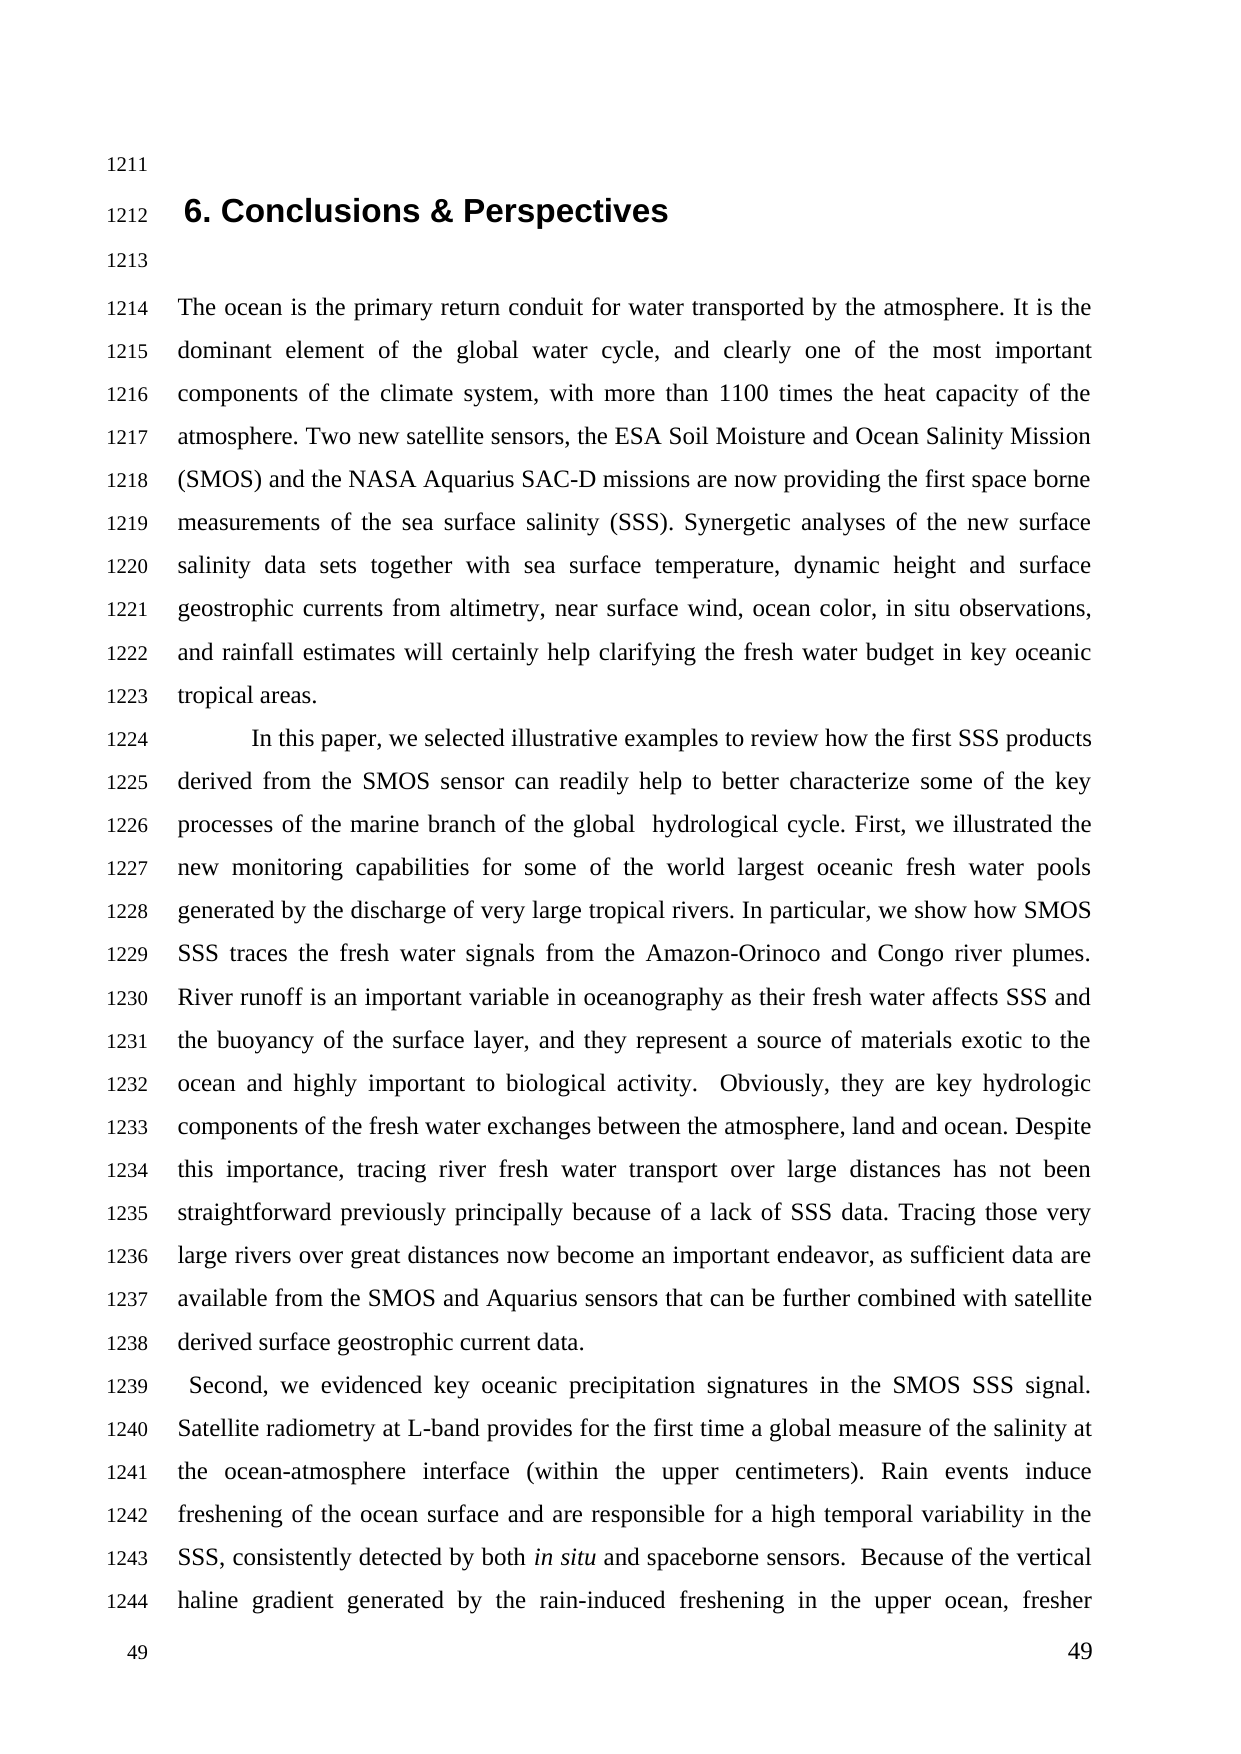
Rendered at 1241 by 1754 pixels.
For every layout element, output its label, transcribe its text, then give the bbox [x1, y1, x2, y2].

text The ocean is the primary return conduit for water transported by the atmosphere. It is the dominant element of the global water cycle, and clearly one of the most important components of the climate system, with more than 1100 times the heat capacity of the atmosphere. Two new satellite sensors, the ESA Soil Moisture and Ocean Salinity Mission (SMOS) and the NASA Aquarius SAC-D missions are now providing the first space borne measurements of the sea surface salinity (SSS). Synergetic analyses of the new surface salinity data sets together with sea surface temperature, dynamic height and surface geostrophic currents from altimetry, near surface wind, ocean color, in situ observations, and rainfall estimates will certainly help clarifying the fresh water budget in key oceanic tropical areas. [177, 292, 1092, 708]
text 6. Conclusions & Perspectives [177, 191, 1092, 229]
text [177, 1370, 1092, 1614]
text In this paper, we selected illustrative examples to review how the first SSS products derived from the SMOS sensor can readily help to better characterize some of the key processes of the marine branch of the global hydrological cycle. First, we illustrated the new monitoring capabilities for some of the world largest oceanic fresh water pools generated by the discharge of very large tropical rivers. In particular, we show how SMOS SSS traces the fresh water signals from the Amazon-Orinoco and Congo river plumes. River runoff is an important variable in oceanography as their fresh water affects SSS and the buoyancy of the surface layer, and they represent a source of materials exotic to the ocean and highly important to biological activity. Obviously, they are key hydrologic components of the fresh water exchanges between the atmosphere, land and ocean. Despite this importance, tracing river fresh water transport over large distances has not been straightforward previously principally because of a lack of SSS data. Tracing those very large rivers over great distances now become an important endeavor, as sufficient data are available from the SMOS and Aquarius sensors that can be further combined with satellite derived surface geostrophic current data. [177, 723, 1092, 1355]
